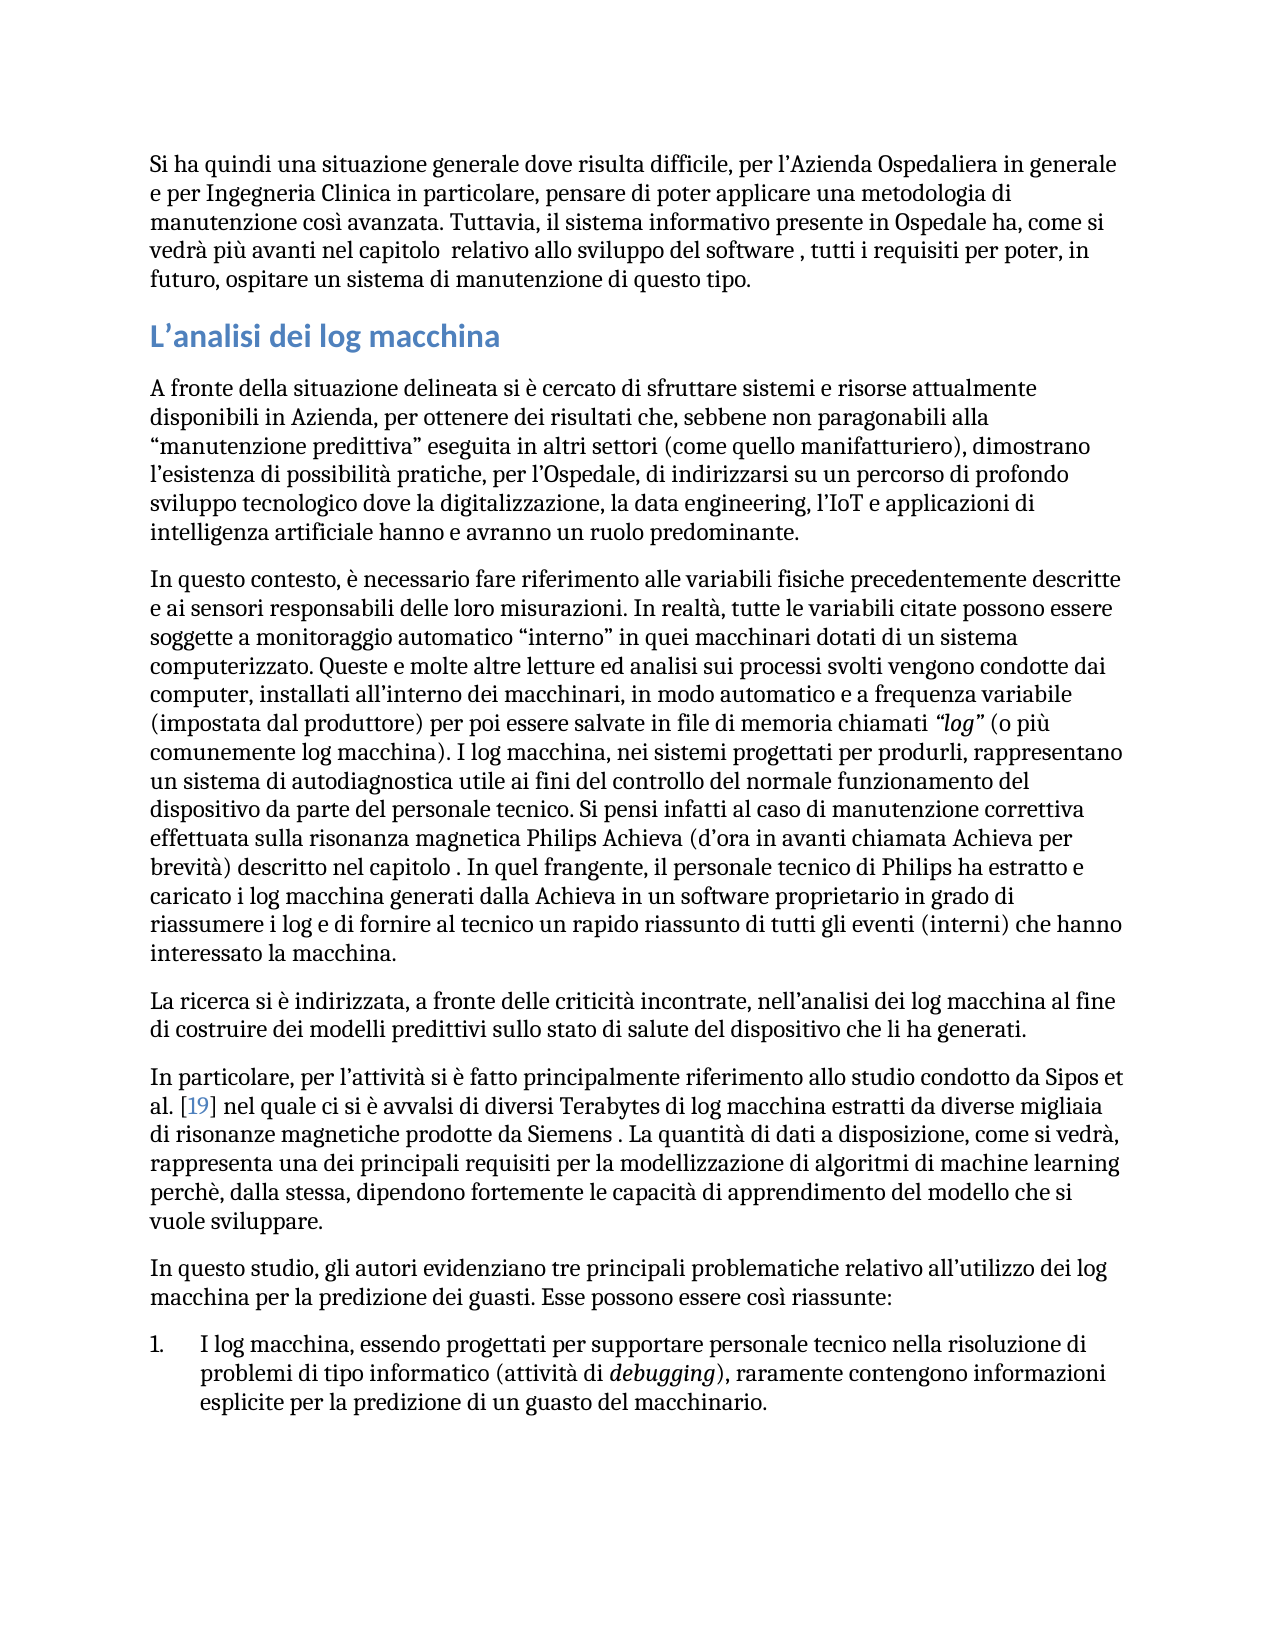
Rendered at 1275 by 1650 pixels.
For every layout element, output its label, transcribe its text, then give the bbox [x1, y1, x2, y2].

list I log macchina, essendo progettati per supportare personale tecnico nella risoluzione di problemi di tipo informatico (attività di debugging), raramente contengono informazioni esplicite per la predizione di un guasto del macchinario. [150, 1330, 1125, 1417]
text In questo contesto, è necessario fare riferimento alle variabili fisiche precedentemente descritte e ai sensori responsabili delle loro misurazioni. In realtà, tutte le variabili citate possono essere soggette a monitoraggio automatico “interno” in quei macchinari dotati di un sistema computerizzato. Queste e molte altre letture ed analisi sui processi svolti vengono condotte dai computer, installati all’interno dei macchinari, in modo automatico e a frequenza variabile (impostata dal produttore) per poi essere salvate in file di memoria chiamati “log” (o più comunemente log macchina). I log macchina, nei sistemi progettati per produrli, rappresentano un sistema di autodiagnostica utile ai fini del controllo del normale funzionamento del dispositivo da parte del personale tecnico. Si pensi infatti al caso di manutenzione correttiva effettuata sulla risonanza magnetica Philips Achieva (d’ora in avanti chiamata Achieva per brevità) descritto nel capitolo . In quel frangente, il personale tecnico di Philips ha estratto e caricato i log macchina generati dalla Achieva in un software proprietario in grado di riassumere i log e di fornire al tecnico un rapido riassunto di tutti gli eventi (interni) che hanno interessato la macchina. [150, 565, 1125, 968]
text In particolare, per l’attività si è fatto principalmente riferimento allo studio condotto da Sipos et al. [19] nel quale ci si è avvalsi di diversi Terabytes di log macchina estratti da diverse migliaia di risonanze magnetiche prodotte da Siemens . La quantità di dati a disposizione, come si vedrà, rappresenta una dei principali requisiti per la modellizzazione di algoritmi di machine learning perchè, dalla stessa, dipendono fortemente le capacità di apprendimento del modello che si vuole sviluppare. [150, 1063, 1125, 1235]
text La ricerca si è indirizzata, a fronte delle criticità incontrate, nell’analisi dei log macchina al fine di costruire dei modelli predittivi sullo stato di salute del dispositivo che li ha generati. [150, 987, 1125, 1044]
text Si ha quindi una situazione generale dove risulta difficile, per l’Azienda Ospedaliera in generale e per Ingegneria Clinica in particolare, pensare di poter applicare una metodologia di manutenzione così avanzata. Tuttavia, il sistema informativo presente in Ospedale ha, come si vedrà più avanti nel capitolo relativo allo sviluppo del software , tutti i requisiti per poter, in futuro, ospitare un sistema di manutenzione di questo tipo. [150, 150, 1125, 294]
subtitle L’analisi dei log macchina [150, 314, 1125, 355]
text In questo studio, gli autori evidenziano tre principali problematiche relativo all’utilizzo dei log macchina per la predizione dei guasti. Esse possono essere così riassunte: [150, 1254, 1125, 1312]
text A fronte della situazione delineata si è cercato di sfruttare sistemi e risorse attualmente disponibili in Azienda, per ottenere dei risultati che, sebbene non paragonabili alla “manutenzione predittiva” eseguita in altri settori (come quello manifatturiero), dimostrano l’esistenza di possibilità pratiche, per l’Ospedale, di indirizzarsi su un percorso di profondo sviluppo tecnologico dove la digitalizzazione, la data engineering, l’IoT e applicazioni di intelligenza artificiale hanno e avranno un ruolo predominante. [150, 374, 1125, 547]
